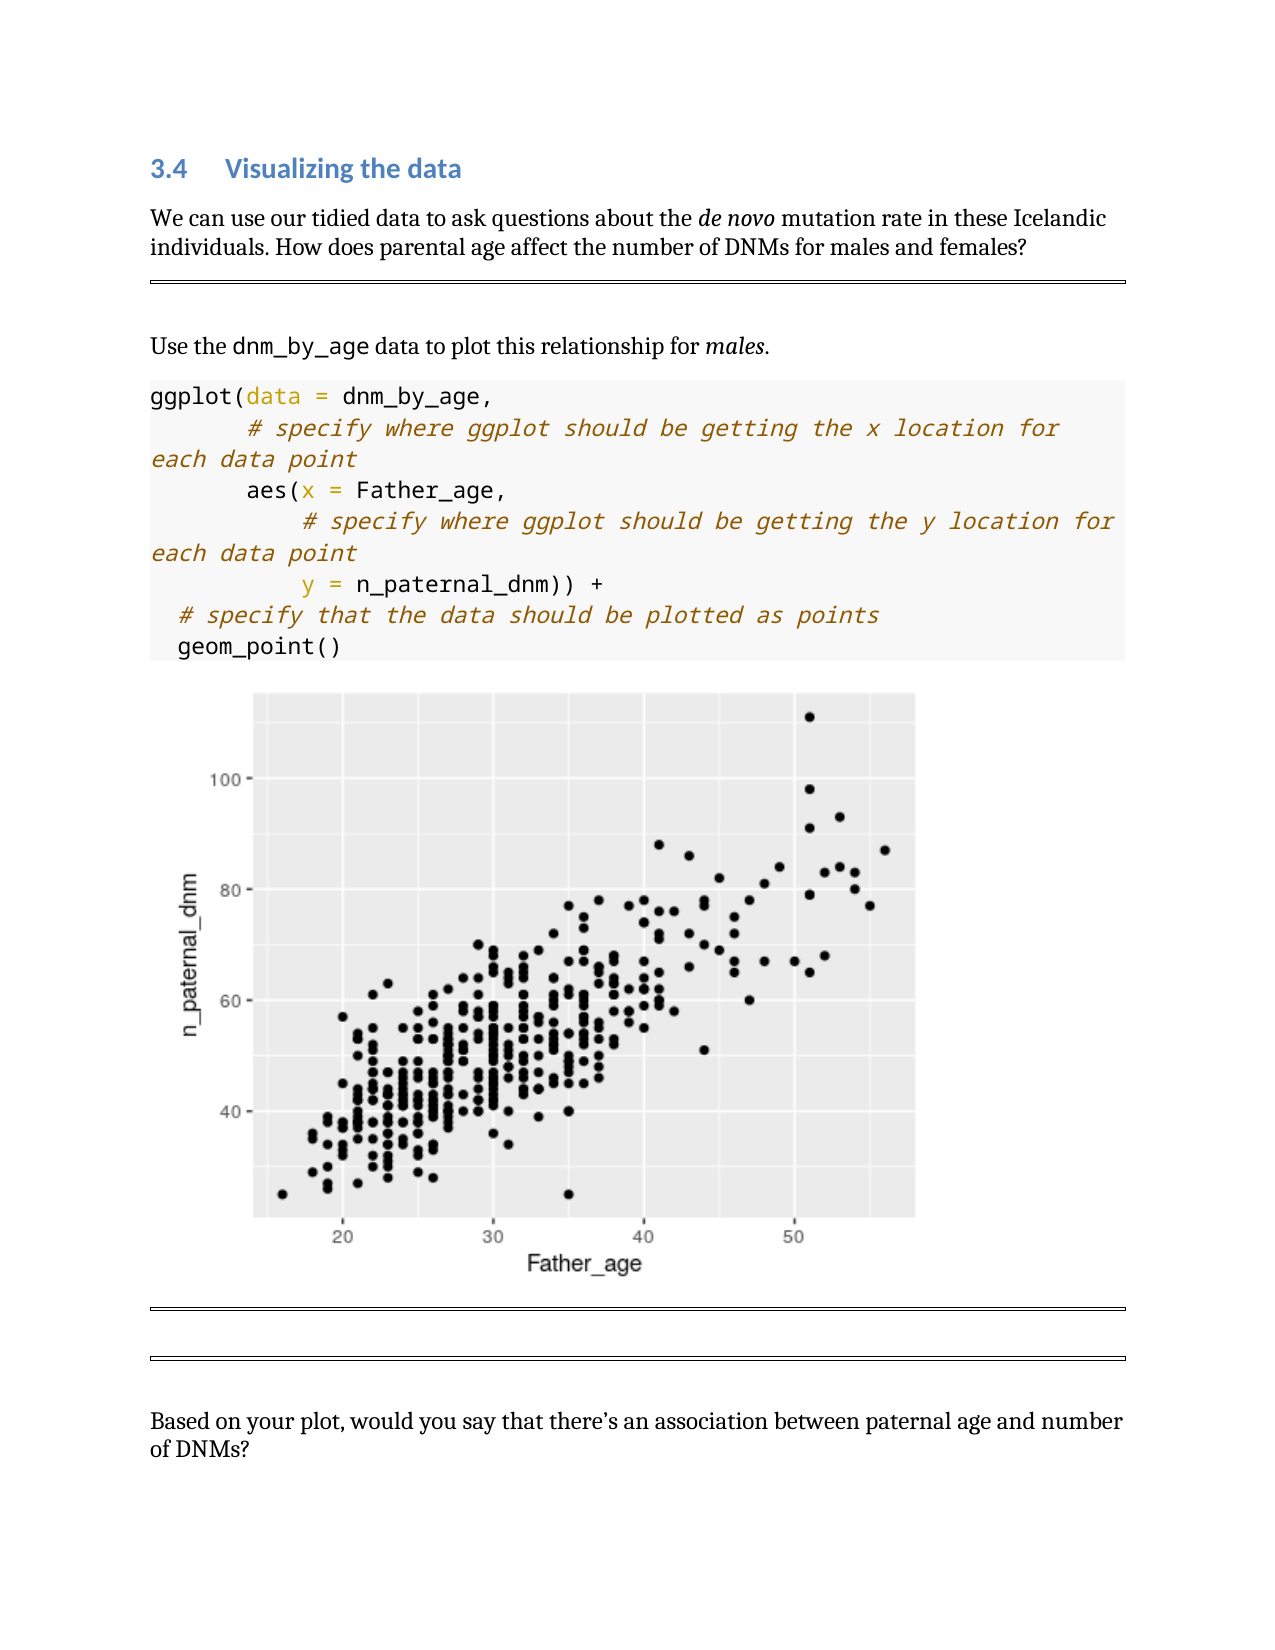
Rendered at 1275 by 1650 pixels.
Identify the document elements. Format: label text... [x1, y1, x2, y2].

subtitle 3.4 Visualizing the data [150, 150, 1125, 186]
text Use the dnm_by_age data to plot this relationship for males. [150, 330, 1125, 361]
text We can use our tidied data to ask questions about the de novo mutation rate in these Icelandic individuals. How does parental age affect the number of DNMs for males and females? [150, 204, 1125, 262]
text ggplot(data = dnm_by_age, # specify where ggplot should be getting the x location for each data point aes(x = Father_age, # specify where ggplot should be getting the y location for each data point y = n_paternal_dnm)) + # specify that the data should be plotted as points geom_point() [342, 380, 1125, 661]
text Based on your plot, would you say that there’s an association between paternal age and number of DNMs? [150, 1407, 1125, 1464]
picture [168, 682, 927, 1289]
